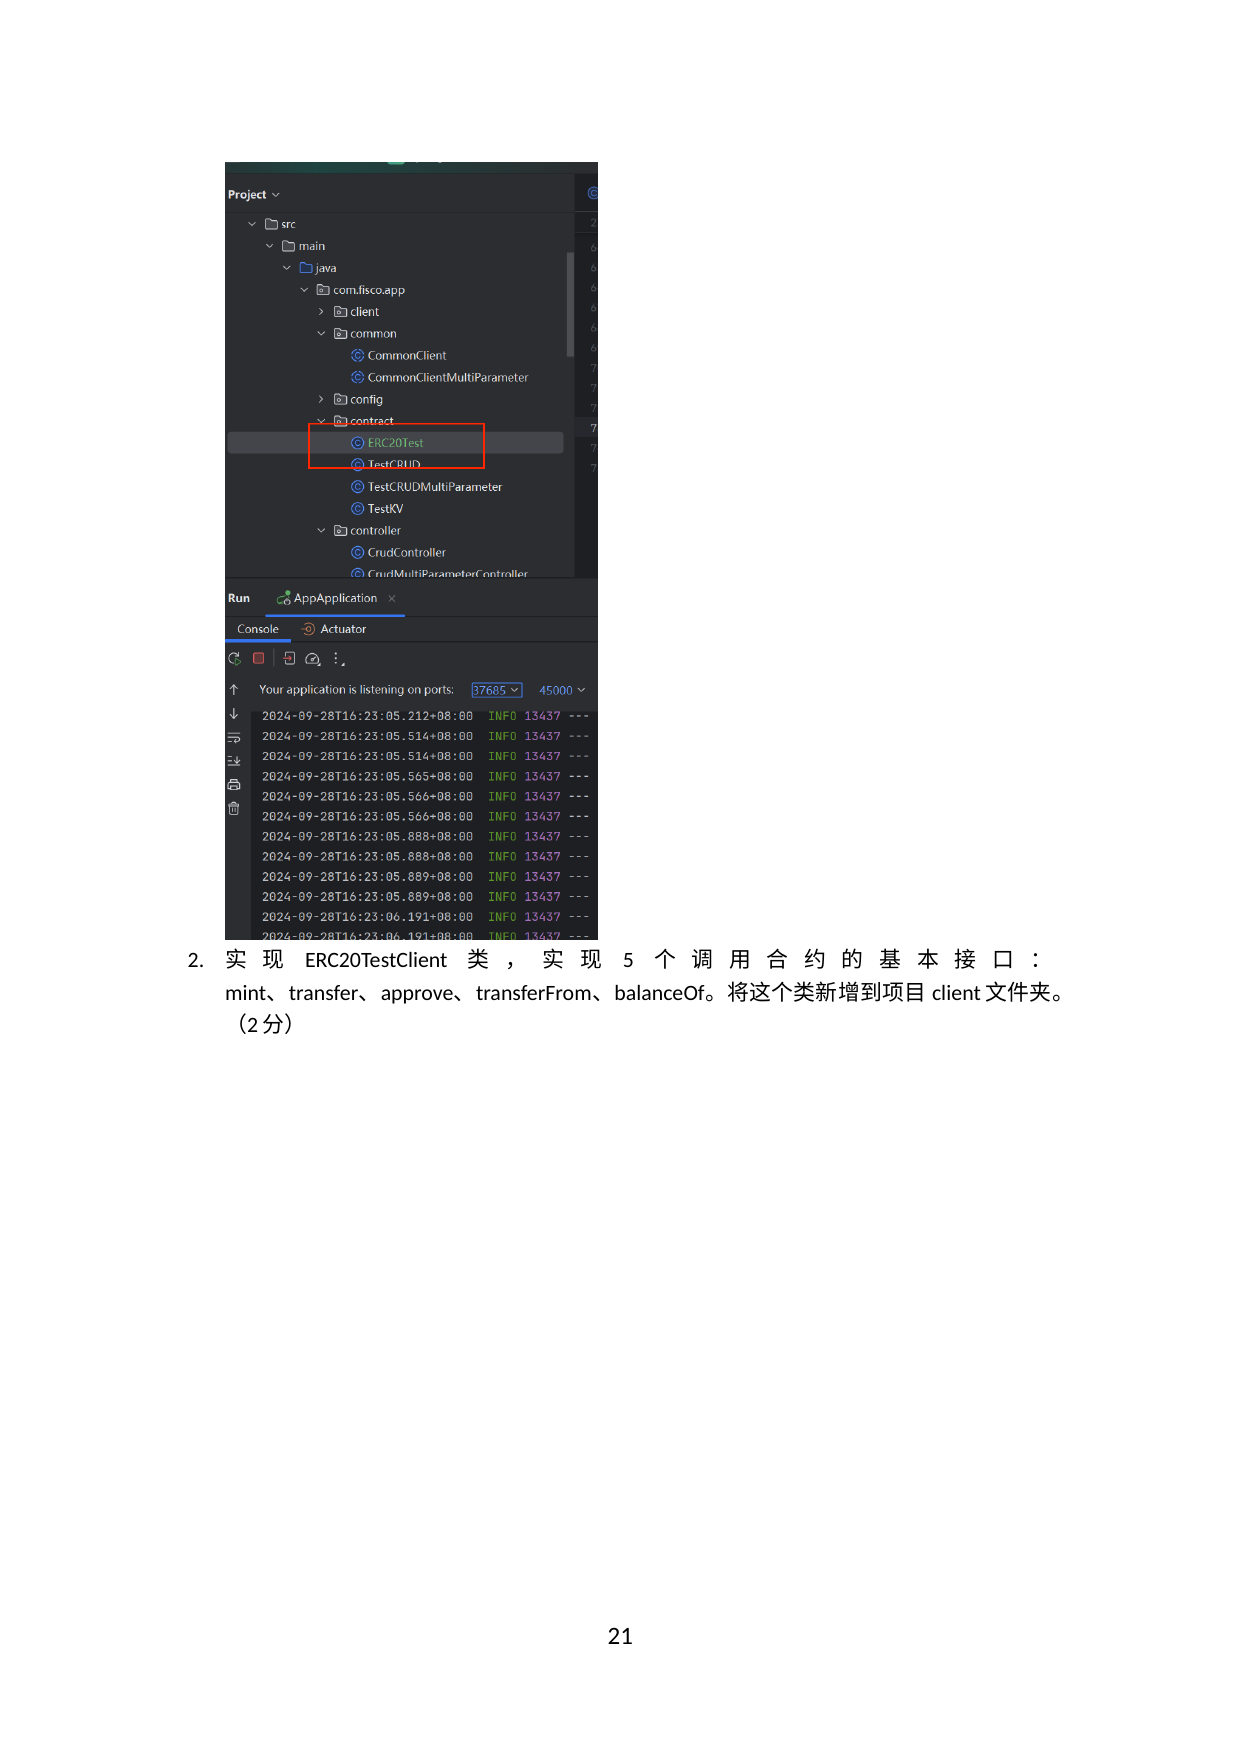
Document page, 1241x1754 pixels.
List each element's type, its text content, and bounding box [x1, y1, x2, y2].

list 实现ERC20TestClient类，实现5个调用合约的基本接口：mint、transfer、approve、transferFrom、balanceOf。将这个类新增到项目client文件夹。（2分） [187, 942, 1053, 1039]
picture [225, 162, 598, 940]
